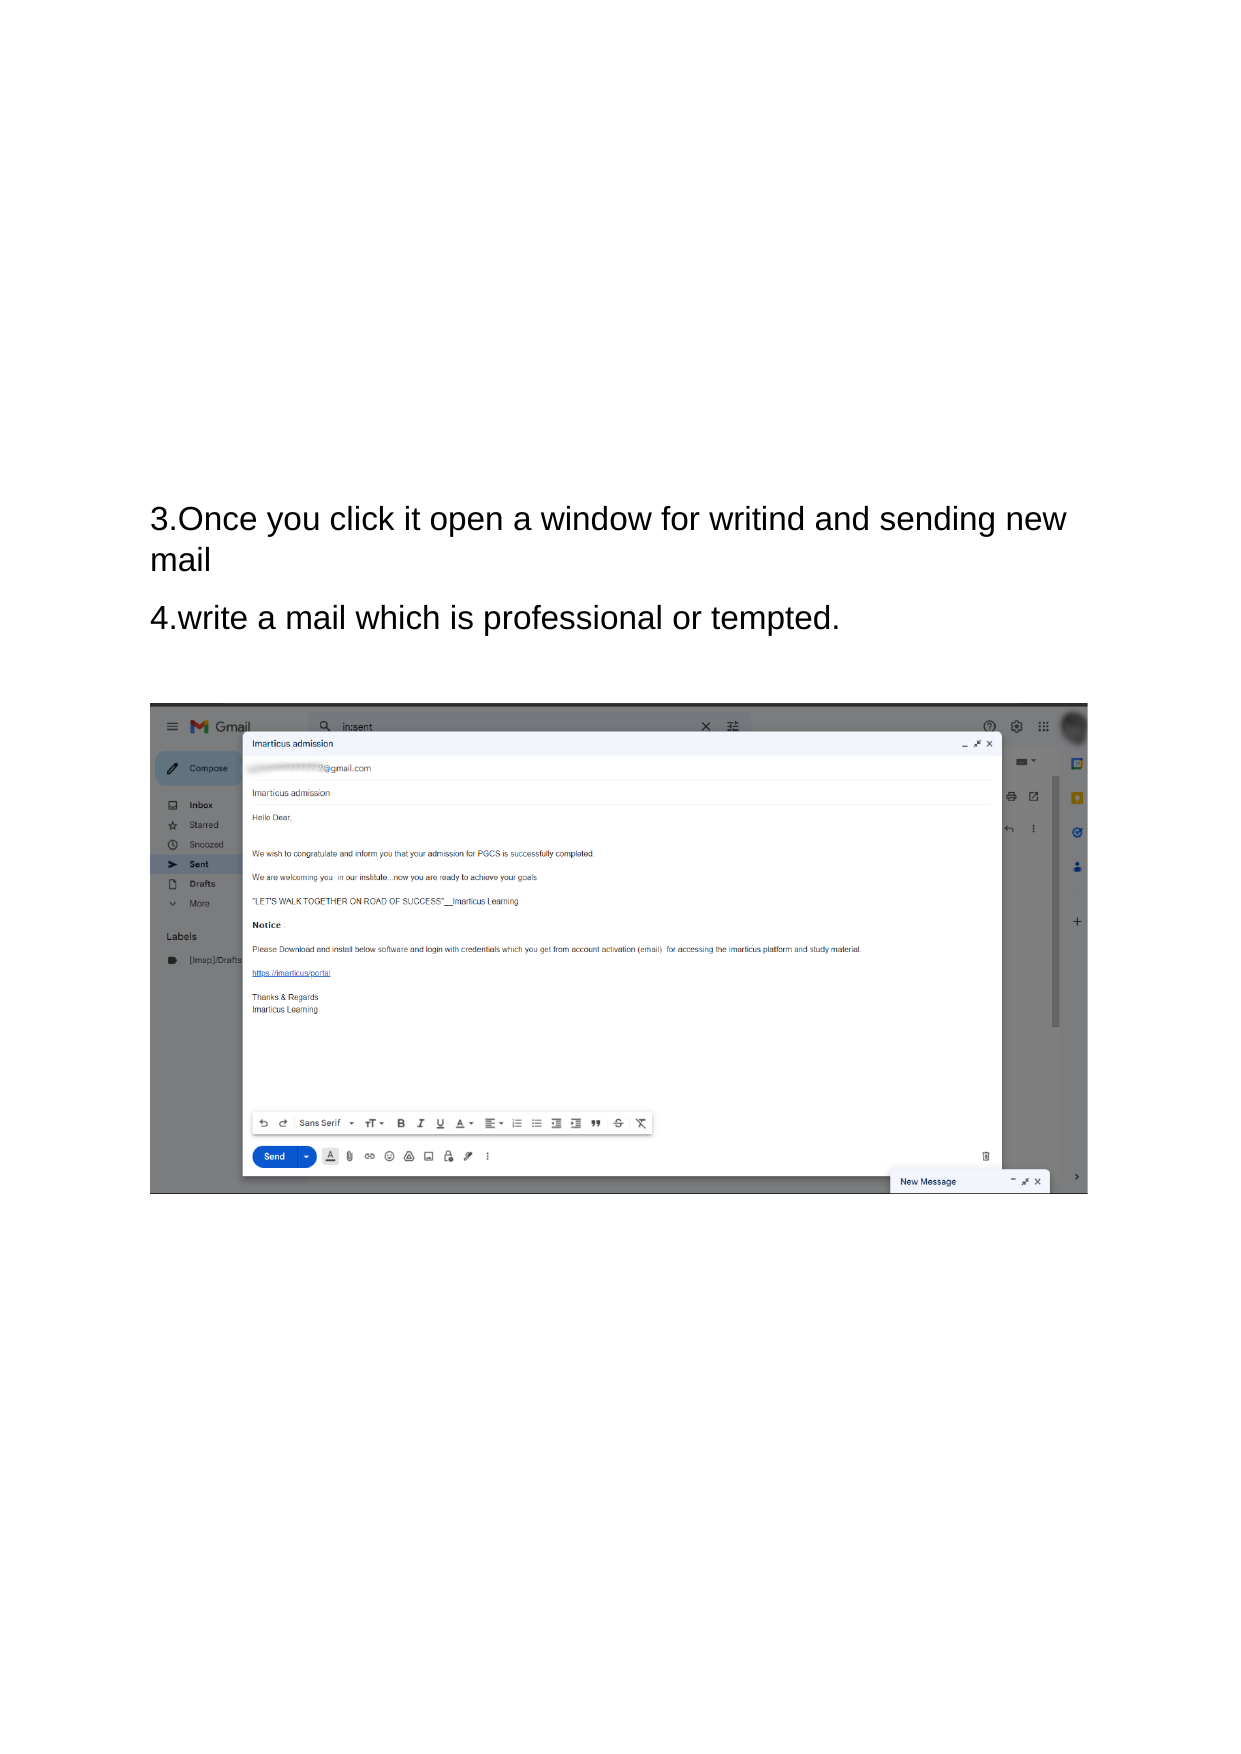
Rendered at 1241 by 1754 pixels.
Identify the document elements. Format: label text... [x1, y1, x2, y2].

text 4.write a mail which is professional or tempted. [150, 598, 1090, 637]
text 3.Once you click it open a window for writind and sending new mail [150, 499, 1090, 579]
picture [150, 703, 1088, 1194]
